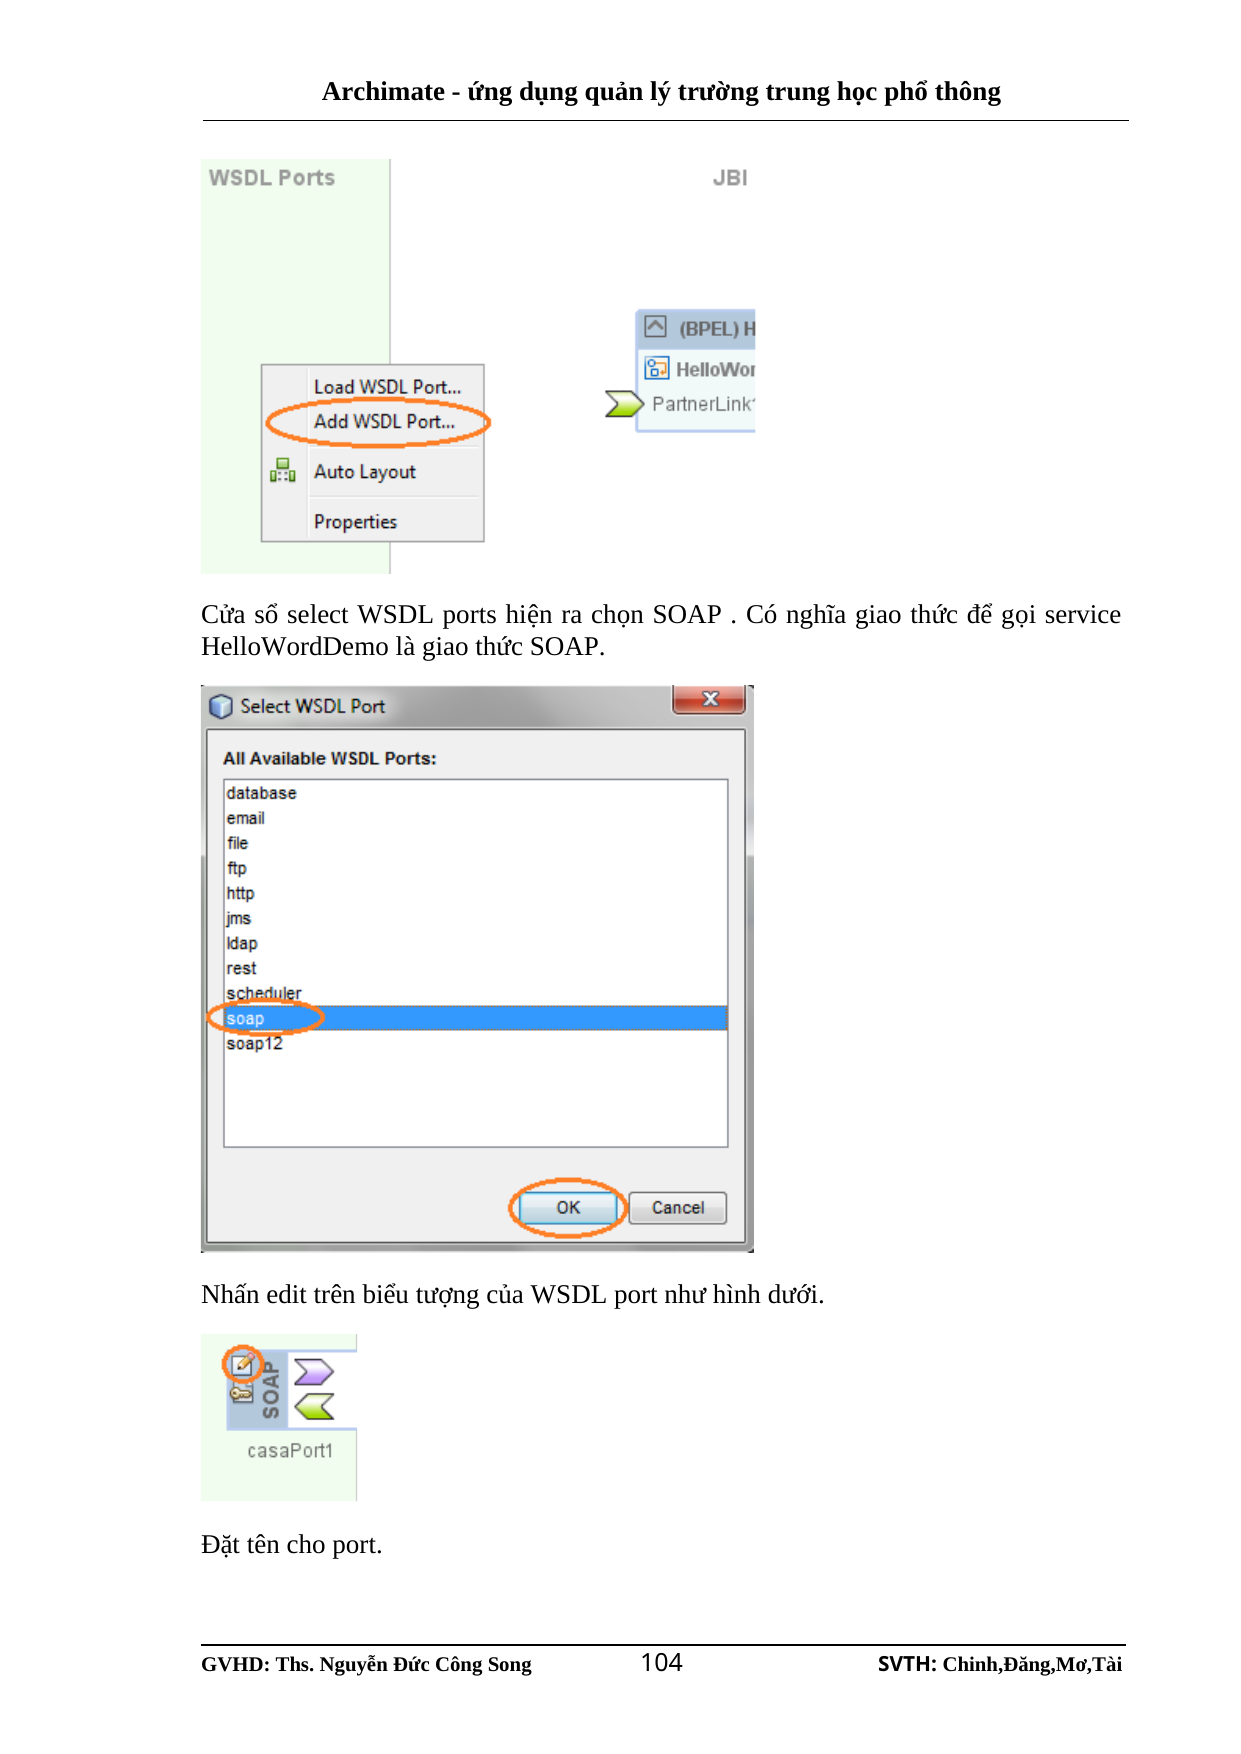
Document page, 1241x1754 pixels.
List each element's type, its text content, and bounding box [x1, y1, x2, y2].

picture [200, 159, 756, 574]
text Đặt tên cho port. [201, 1528, 1122, 1559]
picture [200, 1334, 358, 1503]
picture [200, 685, 754, 1253]
text Cửa sổ select WSDL ports hiện ra chọn SOAP . Có nghĩa giao thức để gọi service HelloWordDemo là giao thức SOAP. [201, 598, 1122, 661]
text Nhấn edit trên biểu tượng của WSDL port như hình dưới. [201, 1278, 1122, 1309]
